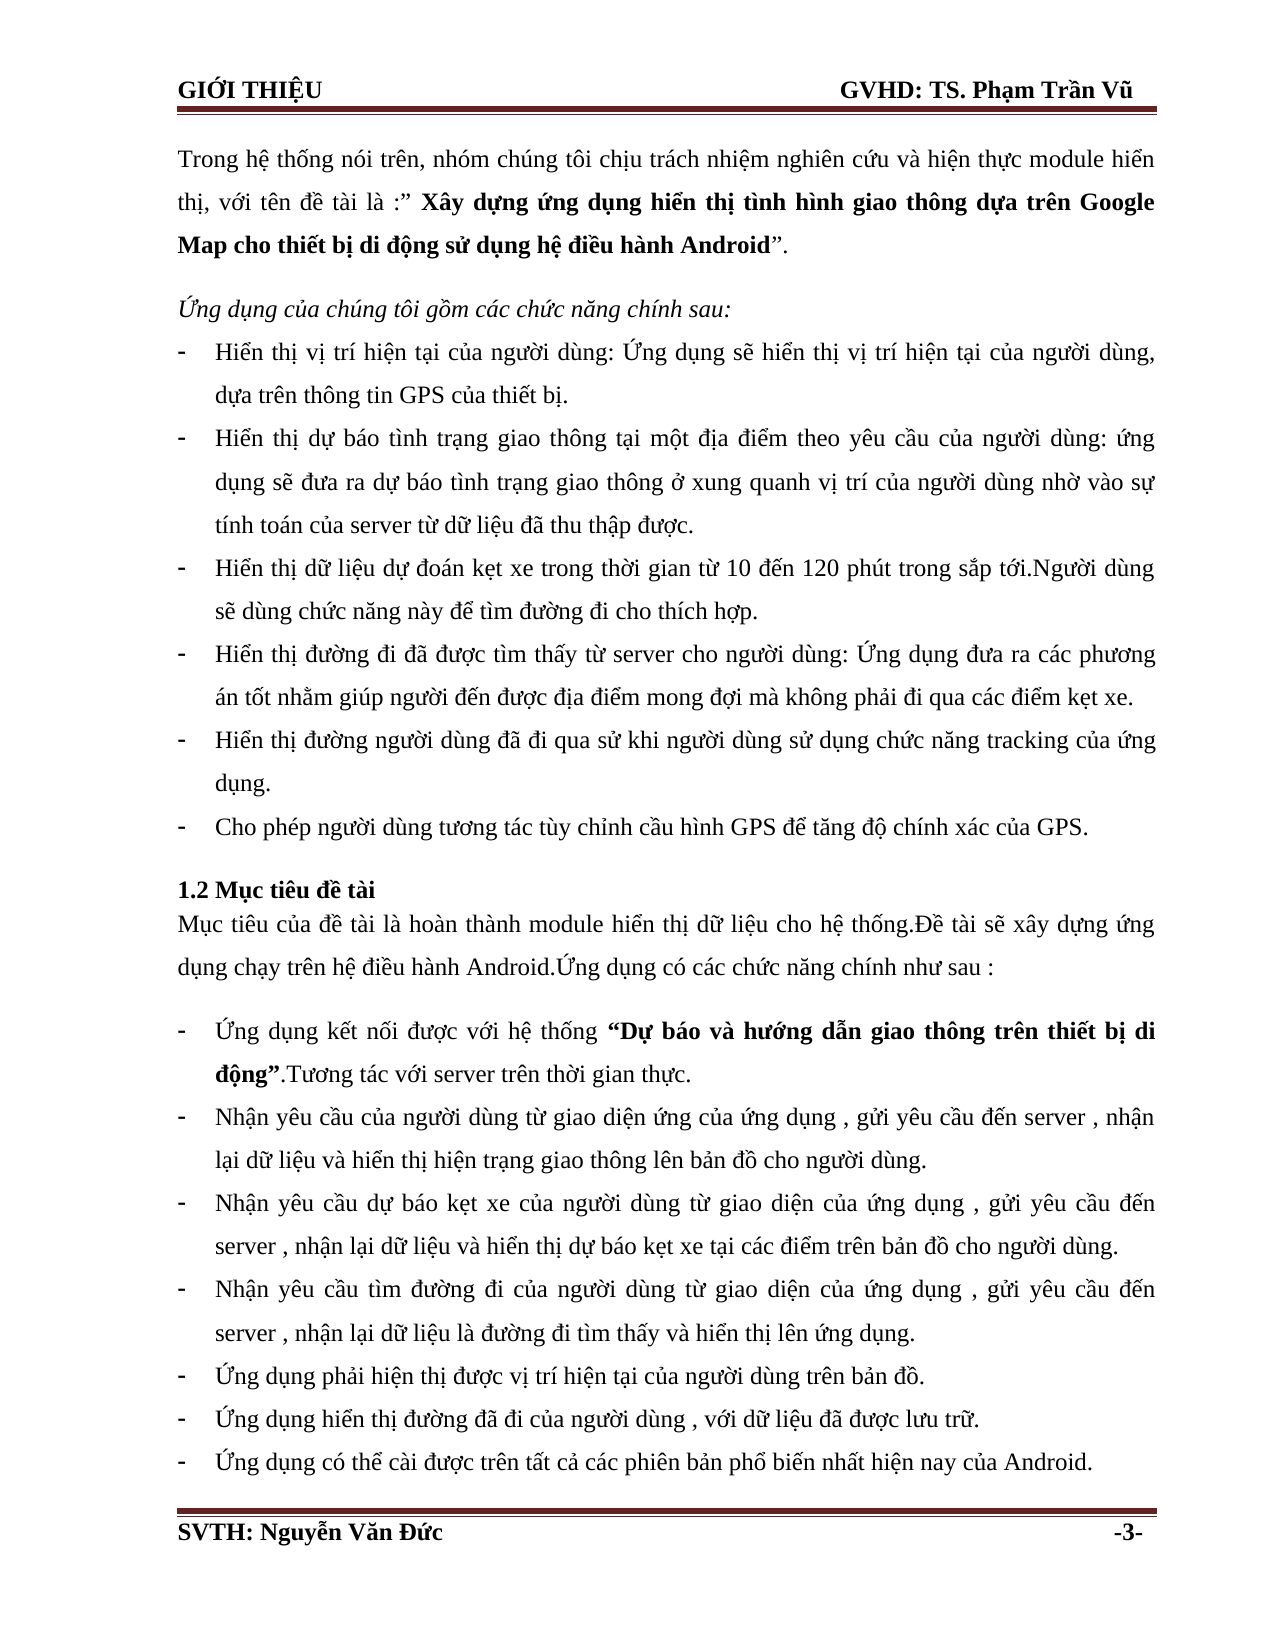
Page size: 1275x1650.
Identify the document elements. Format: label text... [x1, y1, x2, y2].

list Hiển thị vị trí hiện tại của người dùng: Ứng dụng sẽ hiển thị vị trí hiện tại của người dùng, dựa trên thông tin GPS của thiết bị. [177, 337, 1157, 409]
list Hiển thị đường người dùng đã đi qua sử khi người dùng sử dụng chức năng tracking của ứng dụng. [177, 725, 1157, 797]
list Nhận yêu cầu tìm đường đi của người dùng từ giao diện của ứng dụng , gửi yêu cầu đến server , nhận lại dữ liệu là đường đi tìm thấy và hiển thị lên ứng dụng. [177, 1274, 1157, 1346]
list Cho phép người dùng tương tác tùy chỉnh cầu hình GPS để tăng độ chính xác của GPS. [177, 812, 1157, 840]
list Hiển thị dữ liệu dự đoán kẹt xe trong thời gian từ 10 đến 120 phút trong sắp tới.Người dùng sẽ dùng chức năng này để tìm đường đi cho thích hợp. [177, 553, 1157, 625]
list Nhận yêu cầu của người dùng từ giao diện ứng của ứng dụng , gửi yêu cầu đến server , nhận lại dữ liệu và hiển thị hiện trạng giao thông lên bản đồ cho người dùng. [177, 1102, 1157, 1174]
list Ứng dụng có thể cài được trên tất cả các phiên bản phổ biến nhất hiện nay của Android. [177, 1447, 1157, 1476]
list Ứng dụng hiển thị đường đã đi của người dùng , với dữ liệu đã được lưu trữ. [177, 1404, 1157, 1433]
text Trong hệ thống nói trên, nhóm chúng tôi chịu trách nhiệm nghiên cứu và hiện thực module hiển thị, với tên đề tài là :” Xây dựng ứng dụng hiển thị tình hình giao thông dựa trên Google Map cho thiết bị di động sử dụng hệ điều hành Android”. [177, 144, 1157, 259]
list Nhận yêu cầu dự báo kẹt xe của người dùng từ giao diện của ứng dụng , gửi yêu cầu đến server , nhận lại dữ liệu và hiển thị dự báo kẹt xe tại các điểm trên bản đồ cho người dùng. [177, 1188, 1157, 1260]
text Mục tiêu của đề tài là hoàn thành module hiển thị dữ liệu cho hệ thống.Đề tài sẽ xây dựng ứng dụng chạy trên hệ điều hành Android.Ứng dụng có các chức năng chính như sau : [177, 909, 1157, 981]
list Hiển thị đường đi đã được tìm thấy từ server cho người dùng: Ứng dụng đưa ra các phương án tốt nhằm giúp người đến được địa điểm mong đợi mà không phải đi qua các điểm kẹt xe. [177, 639, 1157, 711]
list Ứng dụng của chúng tôi gồm các chức năng chính sau: [177, 294, 1157, 323]
list Hiển thị dự báo tình trạng giao thông tại một địa điểm theo yêu cầu của người dùng: ứng dụng sẽ đưa ra dự báo tình trạng giao thông ở xung quanh vị trí của người dùng nhờ vào sự tính toán của server từ dữ liệu đã thu thập được. [177, 423, 1157, 538]
list Ứng dụng kết nối được với hệ thống “Dự báo và hướng dẫn giao thông trên thiết bị di động”.Tương tác với server trên thời gian thực. [177, 1016, 1157, 1088]
subtitle 1.2 Mục tiêu đề tài [177, 876, 1157, 904]
list Ứng dụng phải hiện thị được vị trí hiện tại của người dùng trên bản đồ. [177, 1361, 1157, 1389]
